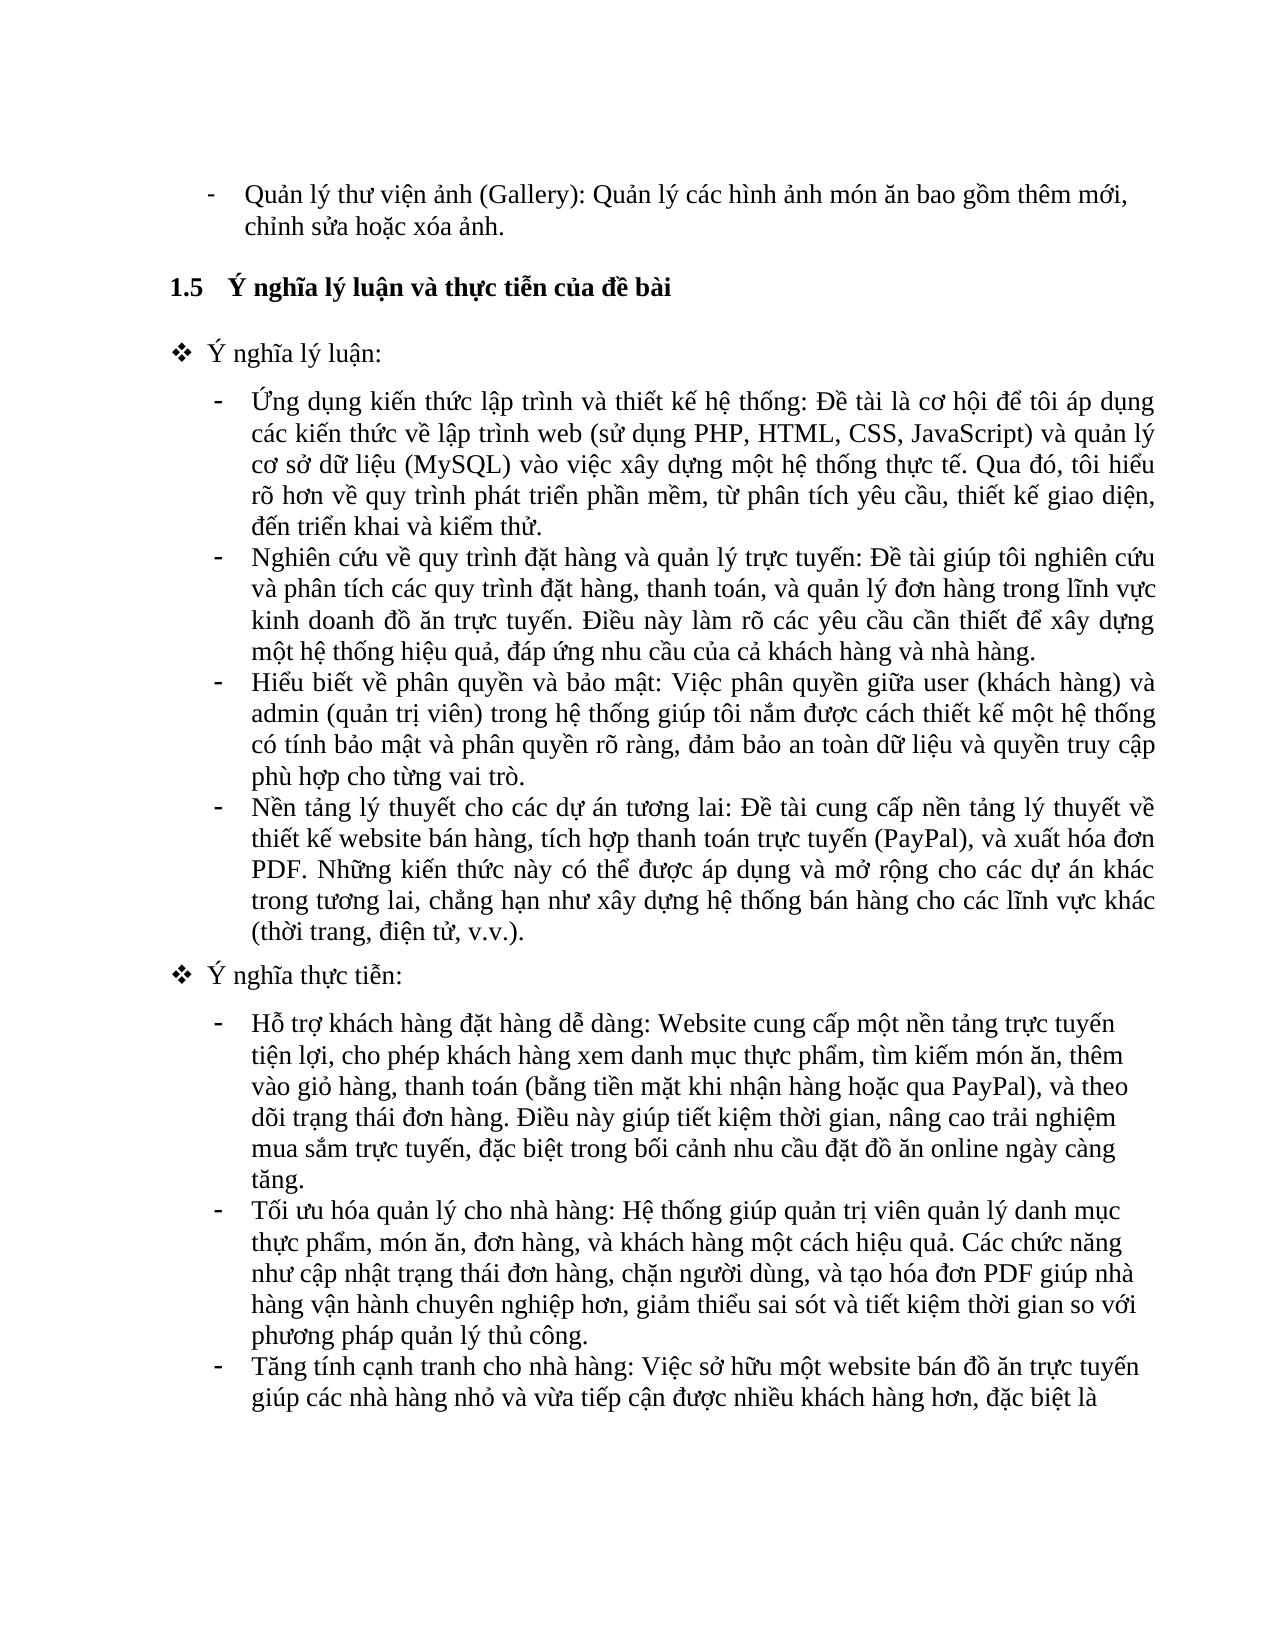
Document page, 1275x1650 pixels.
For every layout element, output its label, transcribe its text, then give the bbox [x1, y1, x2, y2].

list Ứng dụng kiến thức lập trình và thiết kế hệ thống: Đề tài là cơ hội để tôi áp dụng các kiến thức về lập trình web (sử dụng PHP, HTML, CSS, JavaScript) và quản lý cơ sở dữ liệu (MySQL) vào việc xây dựng một hệ thống thực tế. Qua đó, tôi hiểu rõ hơn về quy trình phát triển phần mềm, từ phân tích yêu cầu, thiết kế giao diện, đến triển khai và kiểm thử. [214, 386, 1157, 541]
list Hỗ trợ khách hàng đặt hàng dễ dàng: Website cung cấp một nền tảng trực tuyến tiện lợi, cho phép khách hàng xem danh mục thực phẩm, tìm kiếm món ăn, thêm vào giỏ hàng, thanh toán (bằng tiền mặt khi nhận hàng hoặc qua PayPal), và theo dõi trạng thái đơn hàng. Điều này giúp tiết kiệm thời gian, nâng cao trải nghiệm mua sắm trực tuyến, đặc biệt trong bối cảnh nhu cầu đặt đồ ăn online ngày càng tăng. [214, 1007, 1157, 1194]
list Quản lý thư viện ảnh (Gallery): Quản lý các hình ảnh món ăn bao gồm thêm mới, chỉnh sửa hoặc xóa ảnh. [207, 177, 1157, 241]
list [214, 1350, 1157, 1413]
list Hiểu biết về phân quyền và bảo mật: Việc phân quyền giữa user (khách hàng) và admin (quản trị viên) trong hệ thống giúp tôi nắm được cách thiết kế một hệ thống có tính bảo mật và phân quyền rõ ràng, đảm bảo an toàn dữ liệu và quyền truy cập phù hợp cho từng vai trò. [214, 666, 1157, 791]
list Ý nghĩa lý luận: [169, 337, 1157, 368]
list Nghiên cứu về quy trình đặt hàng và quản lý trực tuyến: Đề tài giúp tôi nghiên cứu và phân tích các quy trình đặt hàng, thanh toán, và quản lý đơn hàng trong lĩnh vực kinh doanh đồ ăn trực tuyến. Điều này làm rõ các yêu cầu cần thiết để xây dựng một hệ thống hiệu quả, đáp ứng nhu cầu của cả khách hàng và nhà hàng. [214, 541, 1157, 666]
list Nền tảng lý thuyết cho các dự án tương lai: Đề tài cung cấp nền tảng lý thuyết về thiết kế website bán hàng, tích hợp thanh toán trực tuyến (PayPal), và xuất hóa đơn PDF. Những kiến thức này có thể được áp dụng và mở rộng cho các dự án khác trong tương lai, chẳng hạn như xây dựng hệ thống bán hàng cho các lĩnh vực khác (thời trang, điện tử, v.v.). [214, 791, 1157, 947]
list Ý nghĩa thực tiễn: [169, 959, 1157, 990]
list Tối ưu hóa quản lý cho nhà hàng: Hệ thống giúp quản trị viên quản lý danh mục thực phẩm, món ăn, đơn hàng, và khách hàng một cách hiệu quả. Các chức năng như cập nhật trạng thái đơn hàng, chặn người dùng, và tạo hóa đơn PDF giúp nhà hàng vận hành chuyên nghiệp hơn, giảm thiểu sai sót và tiết kiệm thời gian so với phương pháp quản lý thủ công. [214, 1194, 1157, 1350]
subtitle Ý nghĩa lý luận và thực tiễn của đề bài [169, 271, 1157, 302]
